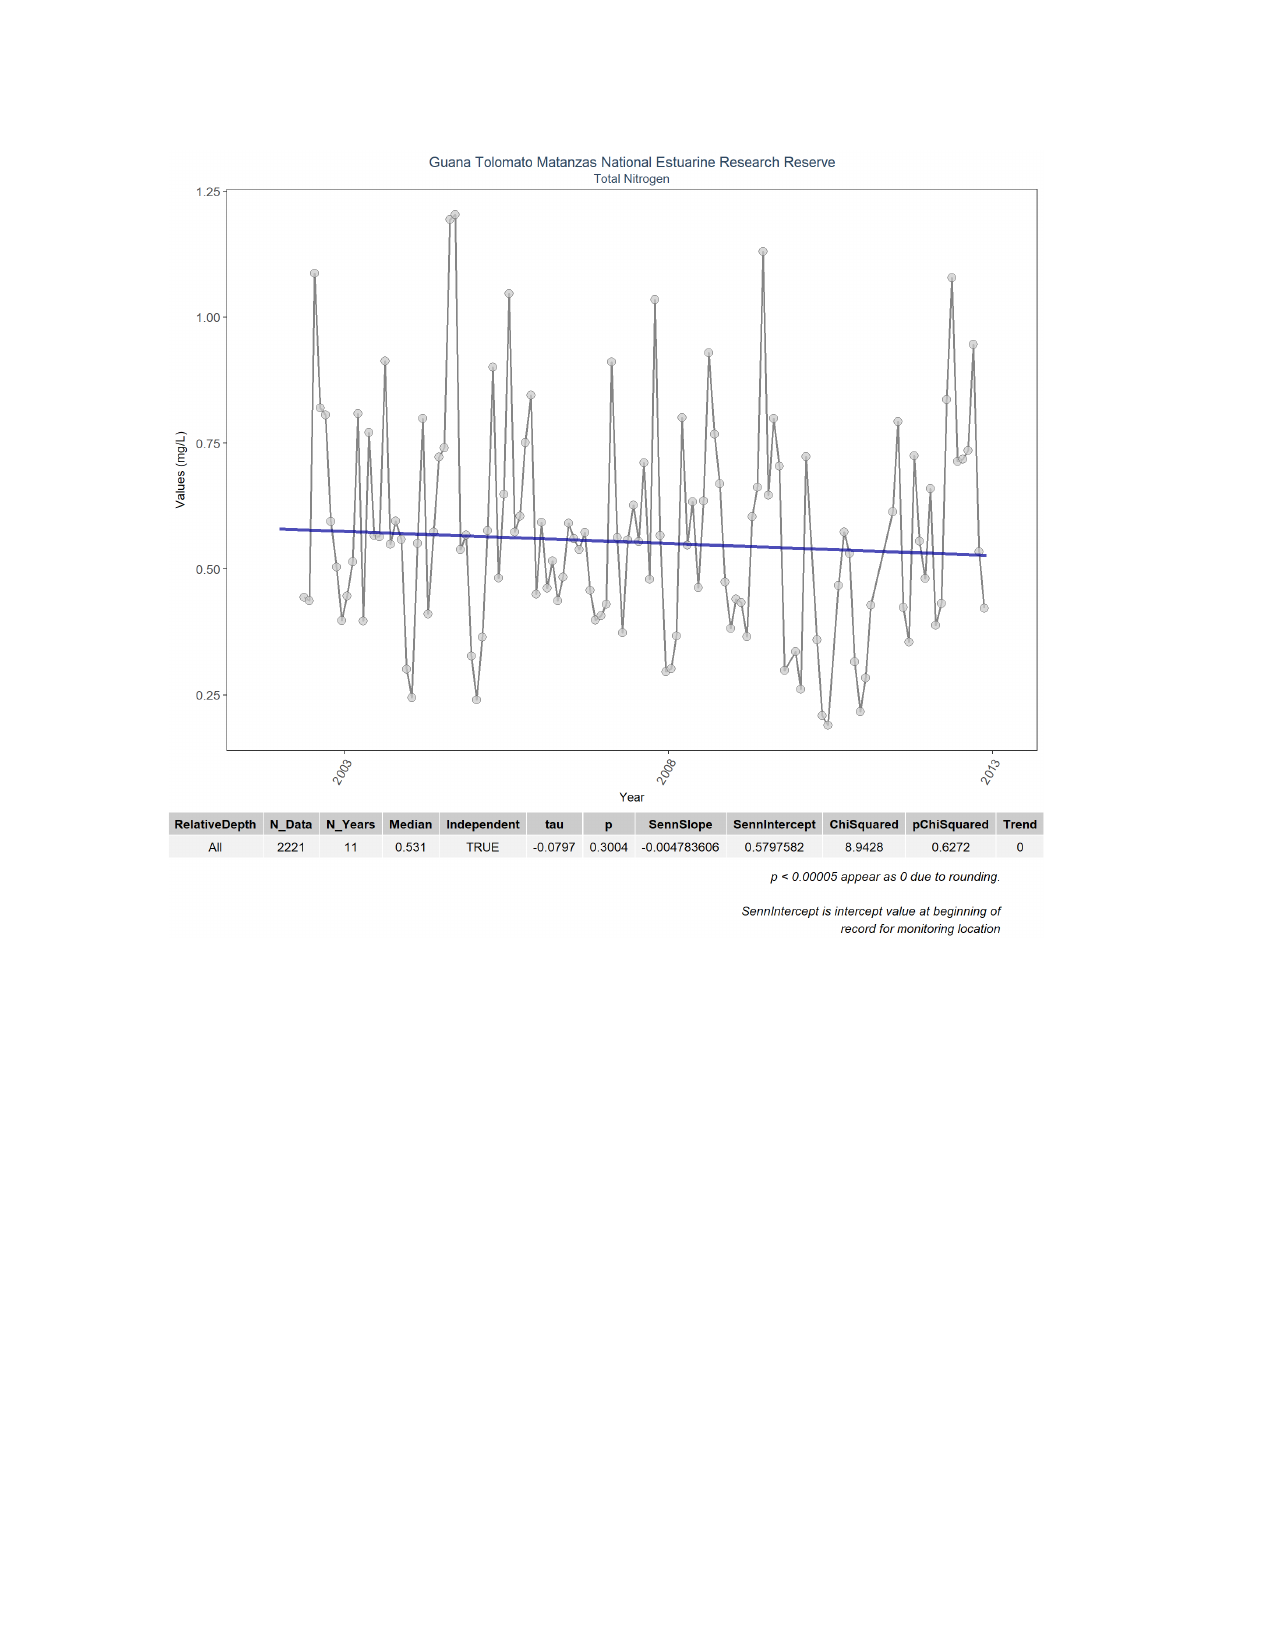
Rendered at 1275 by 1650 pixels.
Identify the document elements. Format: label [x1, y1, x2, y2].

picture [168, 150, 1044, 938]
